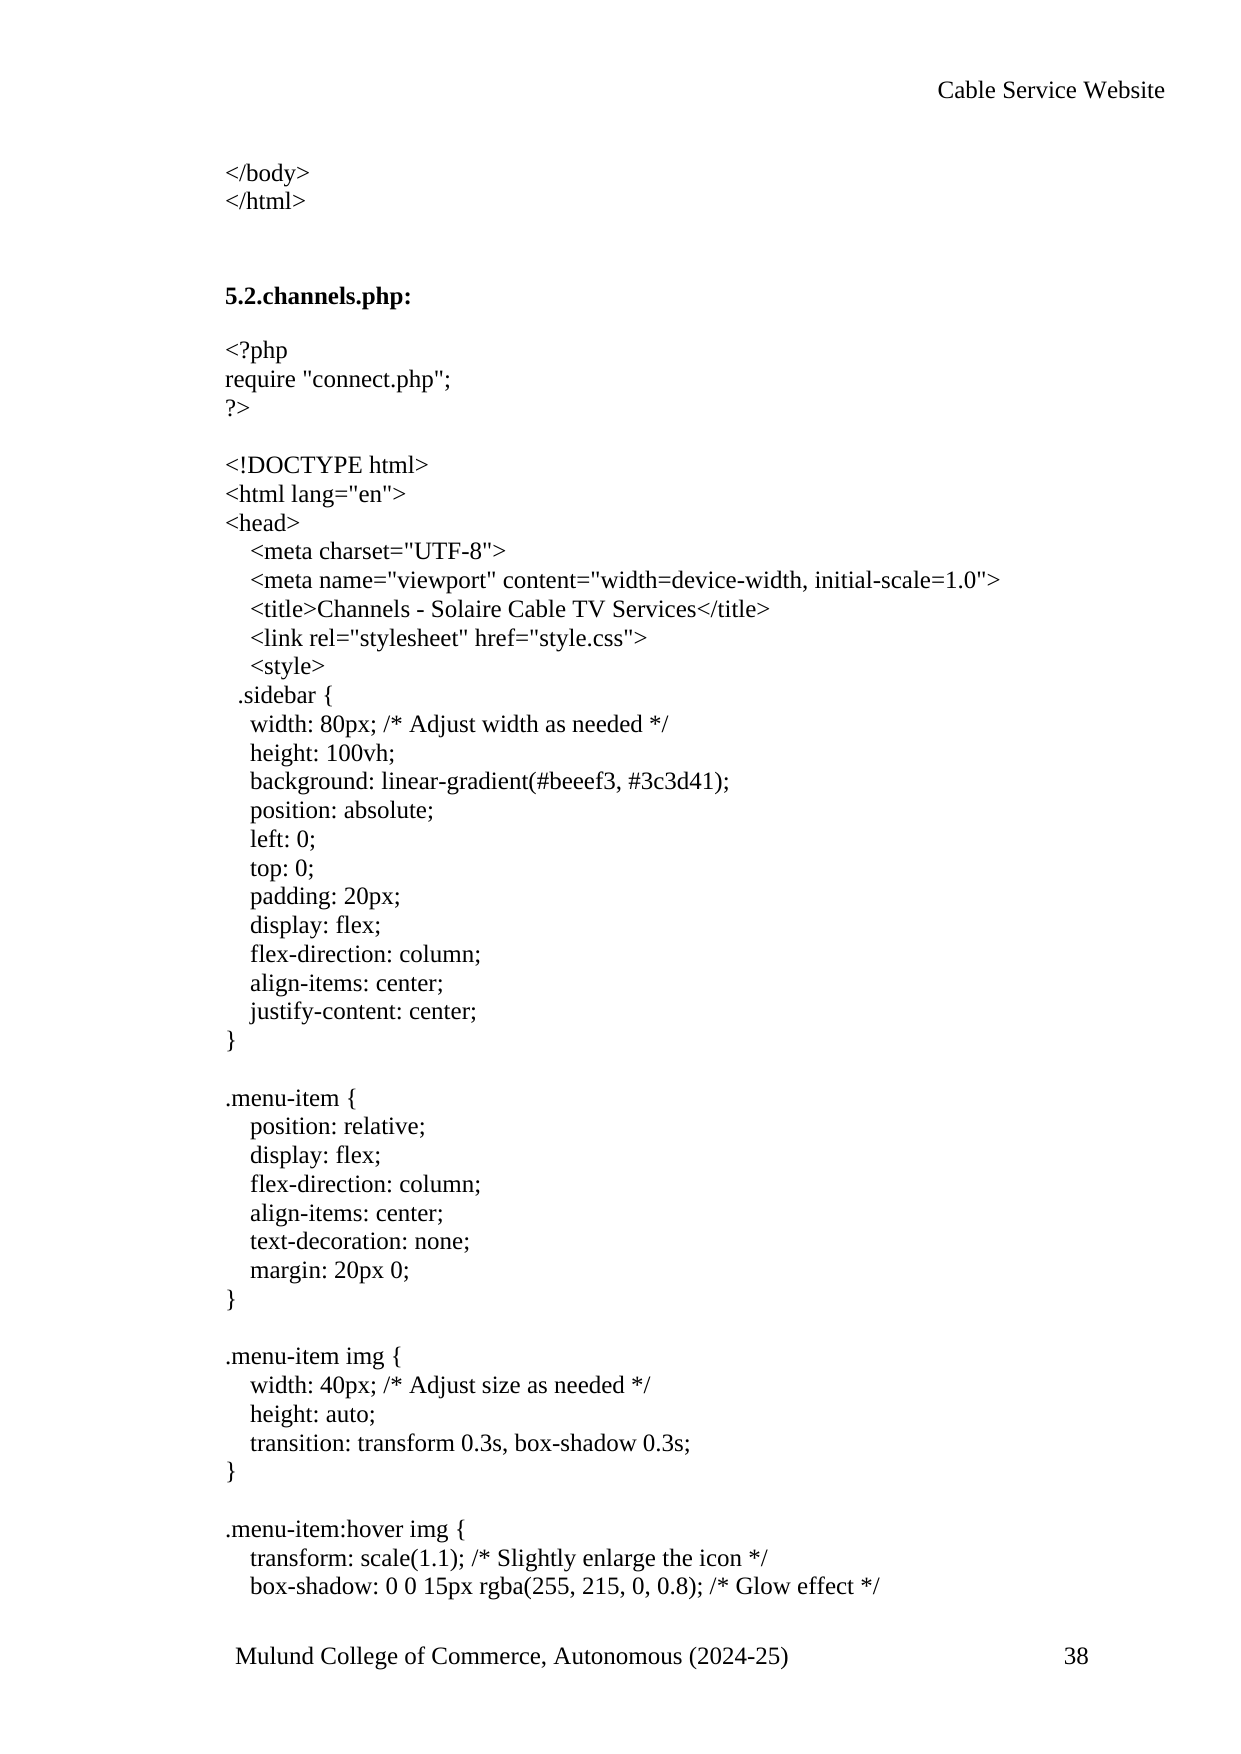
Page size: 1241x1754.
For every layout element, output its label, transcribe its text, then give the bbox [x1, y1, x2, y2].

text <html lang="en"> [225, 479, 1090, 508]
text <style> [225, 651, 1090, 680]
text ?> [225, 393, 1090, 421]
text left: 0; [225, 824, 1090, 853]
text .menu-item { [225, 1083, 1090, 1111]
text width: 80px; /* Adjust width as needed */ [225, 709, 1090, 738]
text <head> [225, 508, 1090, 536]
text <title>Channels - Solaire Cable TV Services</title> [225, 594, 1090, 623]
subtitle 5.2.channels.php: [225, 281, 1090, 310]
text top: 0; [225, 853, 1090, 881]
text align-items: center; [225, 968, 1090, 996]
text </body> [225, 158, 1090, 186]
text padding: 20px; [225, 881, 1090, 910]
text text-decoration: none; [225, 1226, 1090, 1255]
text } [225, 1025, 1090, 1054]
text <meta name="viewport" content="width=device-width, initial-scale=1.0"> [225, 565, 1090, 594]
text margin: 20px 0; [225, 1255, 1090, 1284]
text justify-content: center; [225, 996, 1090, 1025]
text height: 100vh; [225, 738, 1090, 766]
text display: flex; [225, 910, 1090, 939]
text } [225, 1456, 1090, 1485]
text background: linear-gradient(#beeef3, #3c3d41); [225, 766, 1090, 795]
text .sidebar { [225, 680, 1090, 709]
text <!DOCTYPE html> [225, 450, 1090, 479]
text </html> [225, 186, 1090, 215]
text box-shadow: 0 0 15px rgba(255, 215, 0, 0.8); /* Glow effect */ [225, 1571, 1090, 1600]
text <?php [225, 335, 1090, 364]
text transition: transform 0.3s, box-shadow 0.3s; [225, 1428, 1090, 1456]
text flex-direction: column; [225, 939, 1090, 968]
text align-items: center; [225, 1198, 1090, 1226]
text .menu-item img { [225, 1341, 1090, 1370]
text position: absolute; [225, 795, 1090, 824]
text flex-direction: column; [225, 1169, 1090, 1198]
text .menu-item:hover img { [225, 1514, 1090, 1543]
text <meta charset="UTF-8"> [225, 536, 1090, 565]
text <link rel="stylesheet" href="style.css"> [225, 623, 1090, 651]
text require "connect.php"; [225, 364, 1090, 393]
text position: relative; [225, 1111, 1090, 1140]
text width: 40px; /* Adjust size as needed */ [225, 1370, 1090, 1399]
text } [225, 1284, 1090, 1313]
text height: auto; [225, 1399, 1090, 1428]
text display: flex; [225, 1140, 1090, 1169]
text transform: scale(1.1); /* Slightly enlarge the icon */ [225, 1543, 1090, 1571]
